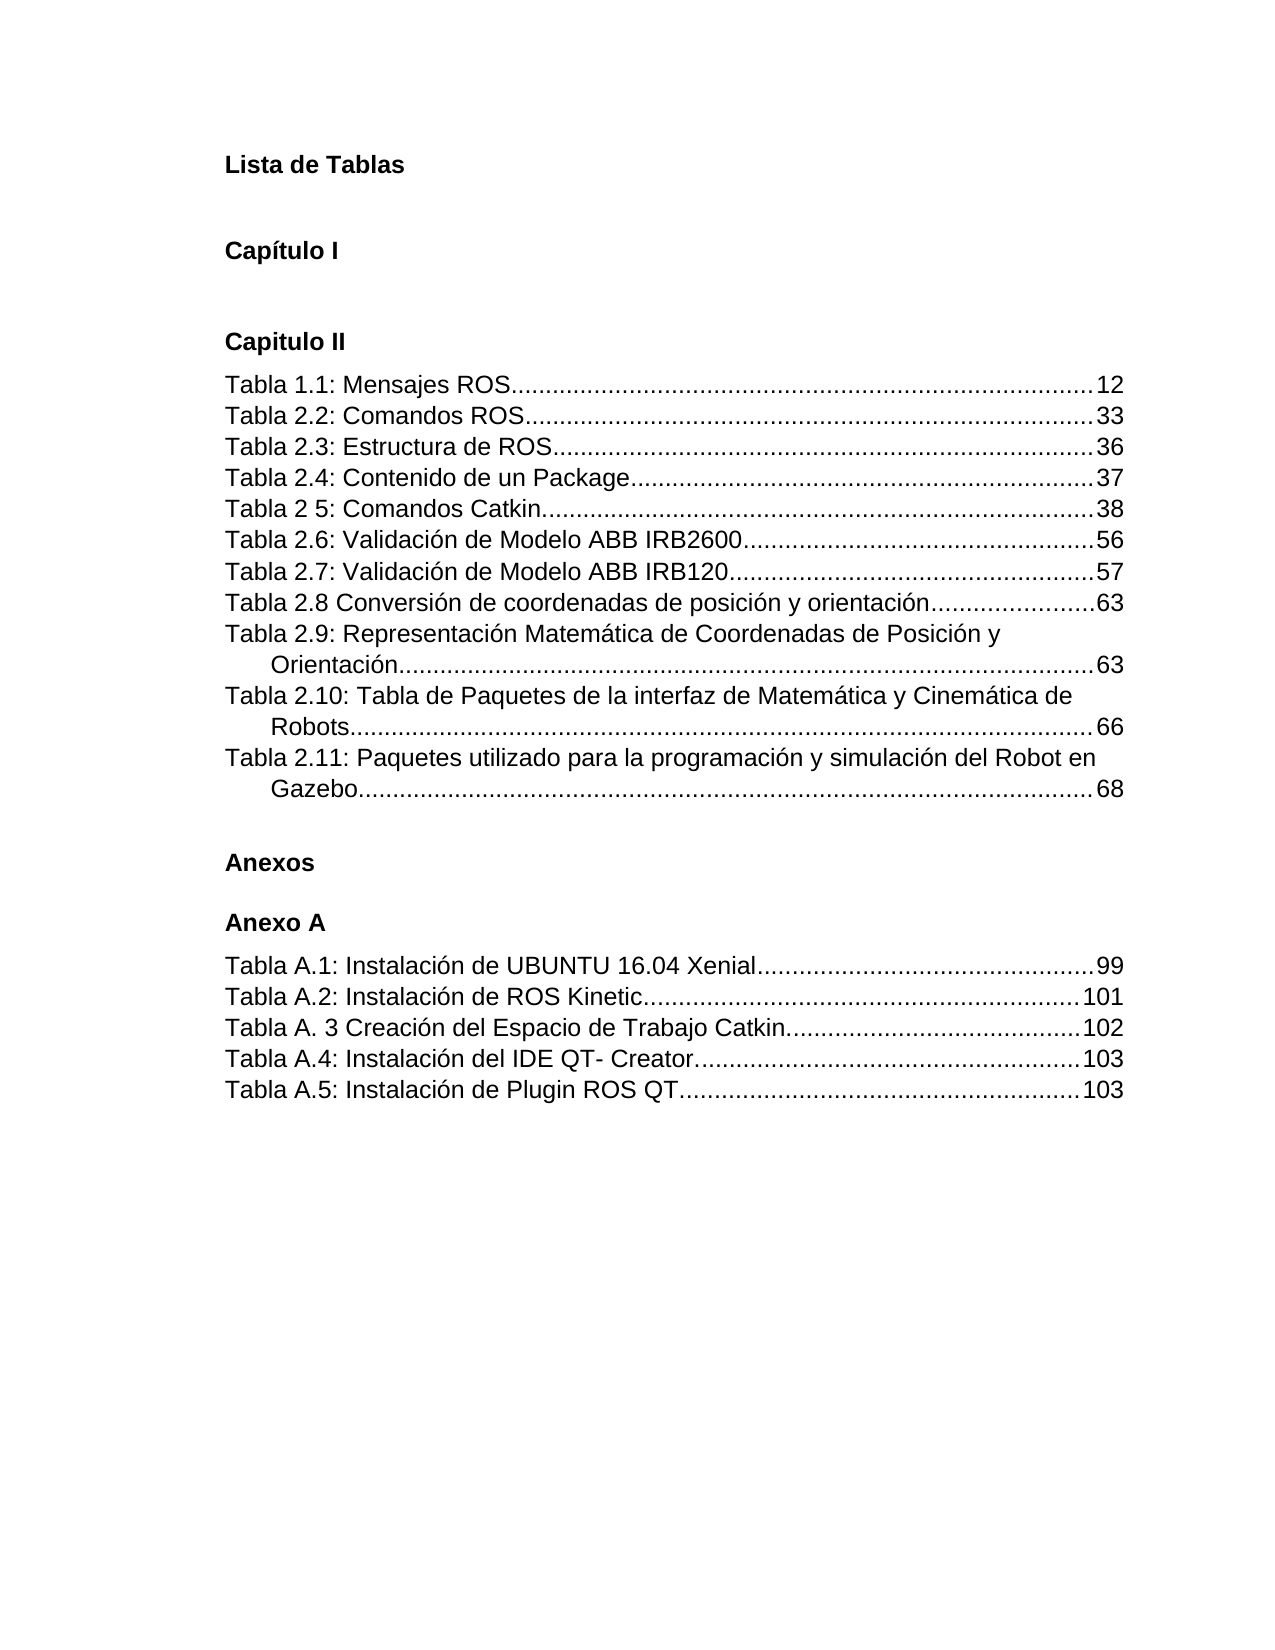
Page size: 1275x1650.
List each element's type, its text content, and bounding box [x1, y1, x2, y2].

text Tabla 2.10: Tabla de Paquetes de la interfaz de Matemática y Cinemática de Robots 66 [224, 681, 1125, 740]
text Tabla 2.11: Paquetes utilizado para la programación y simulación del Robot en Gazebo 68 [224, 743, 1125, 802]
text Tabla 2.6: Validación de Modelo ABB IRB2600 56 [224, 525, 1125, 554]
text Tabla 2.7: Validación de Modelo ABB IRB120 57 [224, 556, 1125, 585]
text Tabla A.5: Instalación de Plugin ROS QT. 103 [224, 1075, 1125, 1104]
text Tabla 2.9: Representación Matemática de Coordenadas de Posición y Orientación 63 [224, 618, 1125, 678]
text Tabla A.4: Instalación del IDE QT- Creator. 103 [224, 1044, 1125, 1073]
text Tabla 2 5: Comandos Catkin. 38 [224, 494, 1125, 523]
text Capítulo I [224, 236, 1125, 265]
text Tabla A. 3 Creación del Espacio de Trabajo Catkin. 102 [224, 1013, 1125, 1042]
text Tabla 2.8 Conversión de coordenadas de posición y orientación 63 [224, 587, 1125, 616]
text Tabla 1.1: Mensajes ROS 12 [224, 370, 1125, 399]
text Anexo A [224, 908, 1125, 936]
text Tabla 2.2: Comandos ROS 33 [224, 401, 1125, 430]
text Anexos [224, 848, 1125, 877]
text Lista de Tablas [224, 150, 1125, 179]
text Tabla 2.4: Contenido de un Package 37 [224, 463, 1125, 492]
text Tabla A.2: Instalación de ROS Kinetic 101 [224, 982, 1125, 1011]
text Tabla 2.3: Estructura de ROS 36 [224, 432, 1125, 461]
text Tabla A.1: Instalación de UBUNTU 16.04 Xenial 99 [224, 951, 1125, 979]
text Capitulo II [224, 284, 1125, 356]
